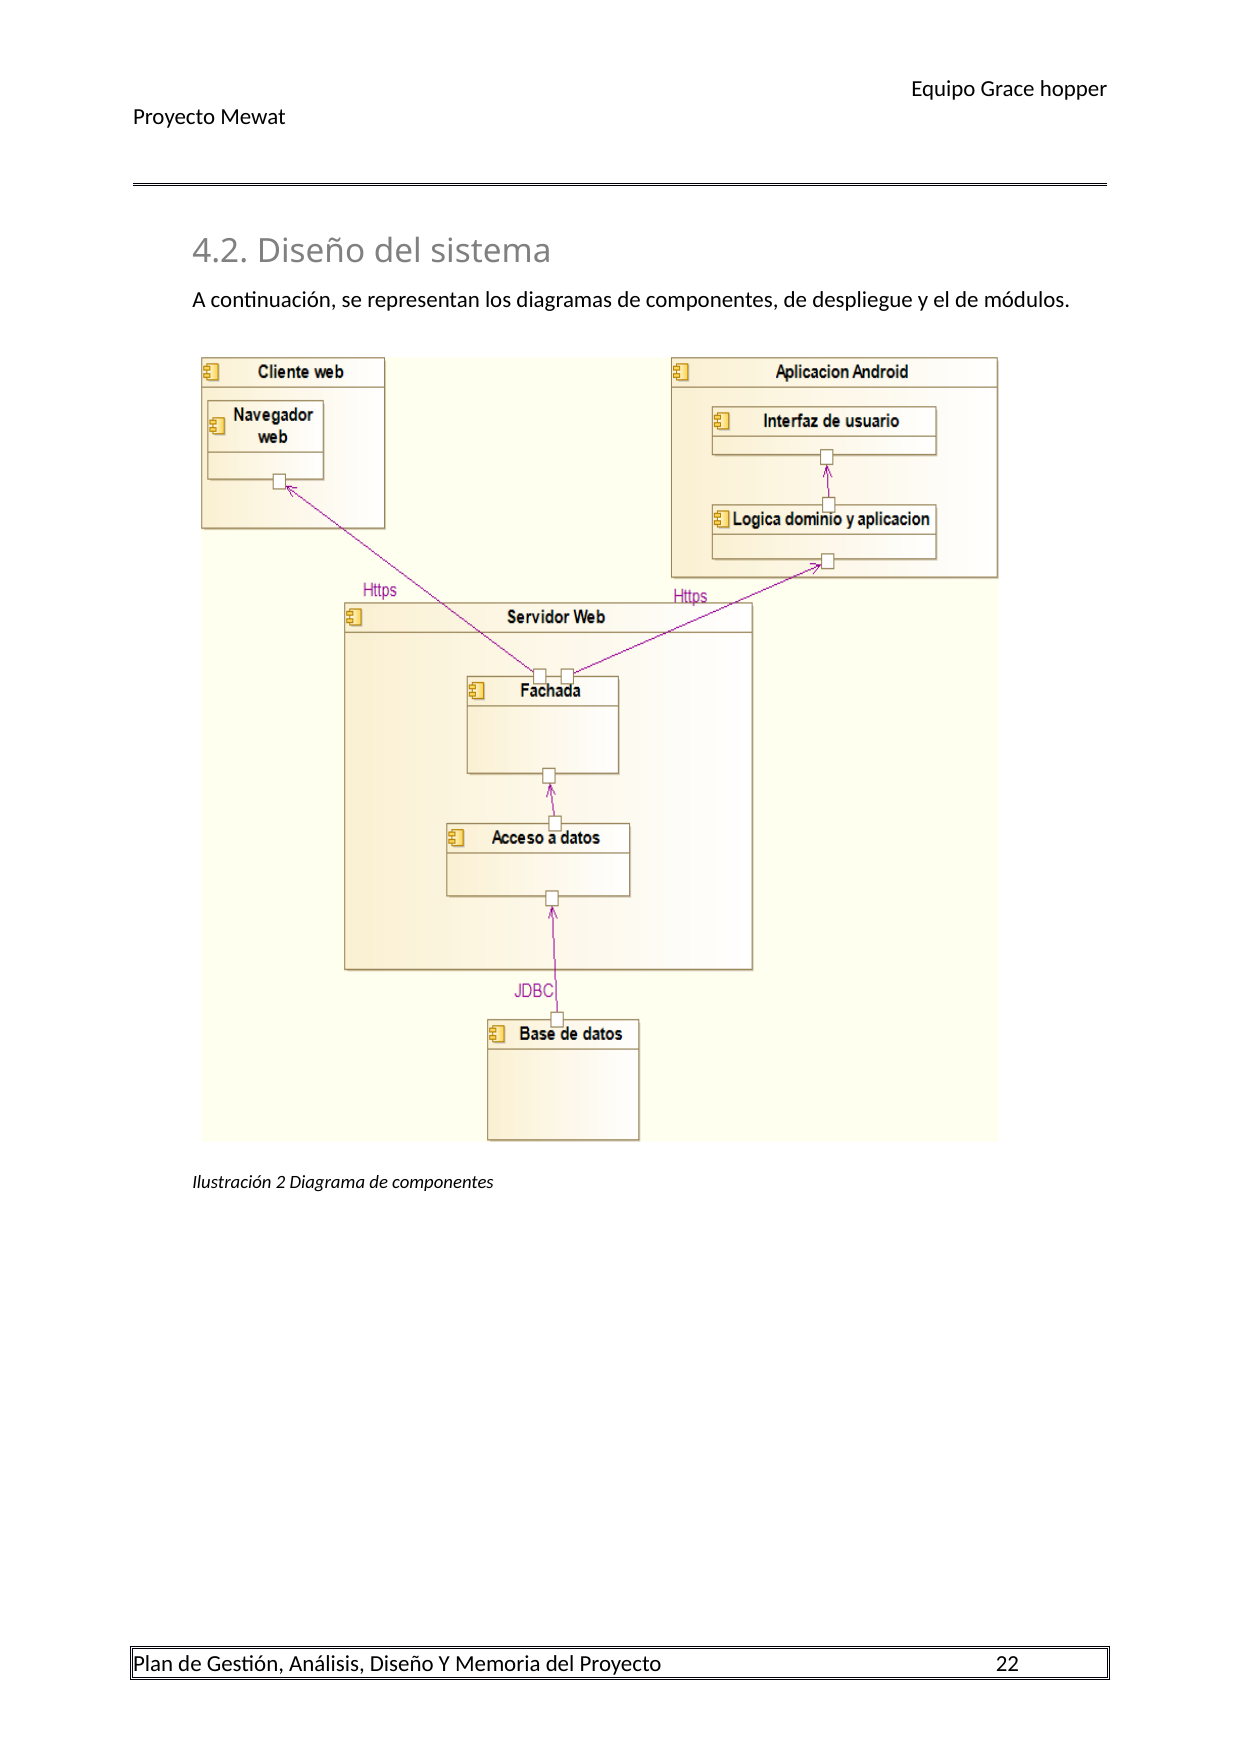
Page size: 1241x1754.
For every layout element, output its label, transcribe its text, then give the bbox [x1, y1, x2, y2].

text Ilustración 2 Diagrama de componentes [133, 1170, 1107, 1193]
picture [192, 345, 1008, 1154]
text A continuación, se representan los diagramas de componentes, de despliegue y el de módulos. [133, 285, 1107, 313]
subtitle Diseño del sistema [133, 227, 1107, 272]
